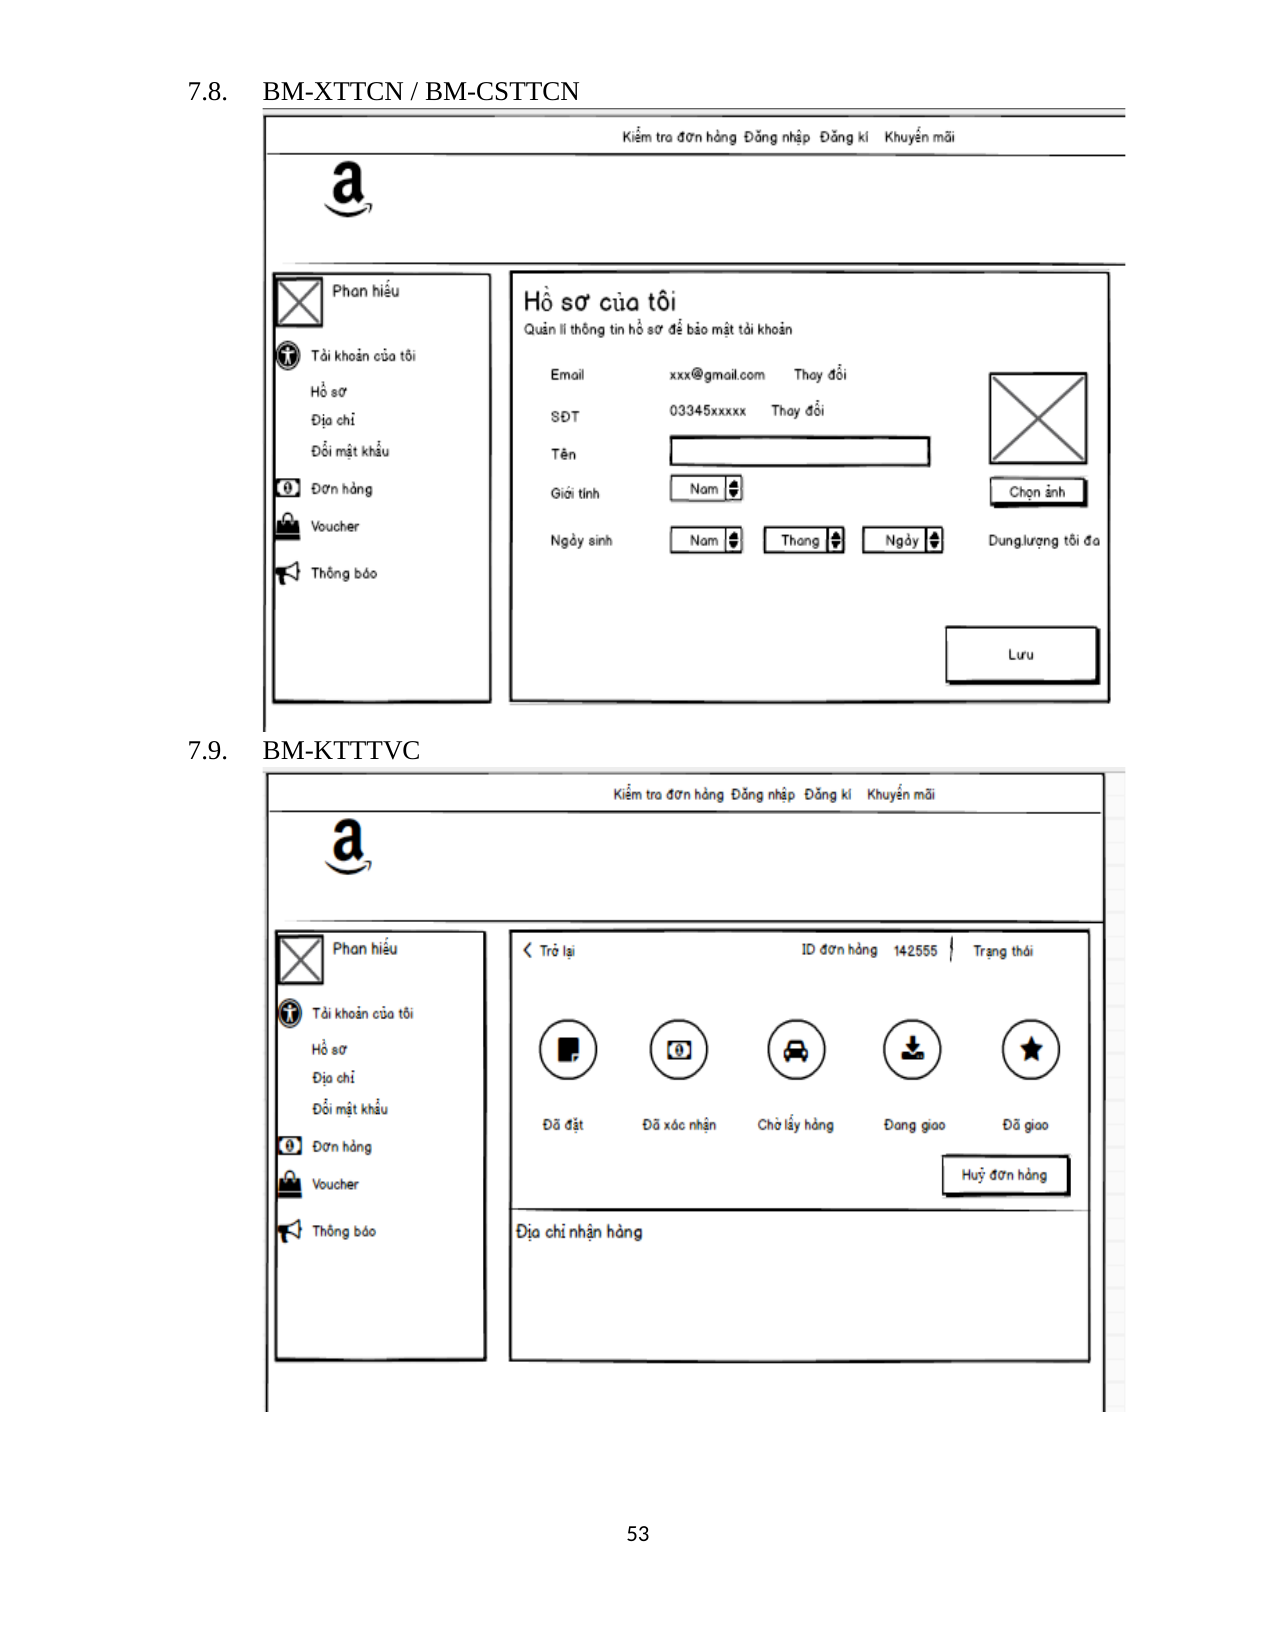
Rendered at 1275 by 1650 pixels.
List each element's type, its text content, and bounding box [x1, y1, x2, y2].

list BM-KTTTVC [187, 734, 1200, 765]
picture [262, 108, 1126, 732]
list BM-XTTCN / BM-CSTTCN [187, 75, 1200, 106]
picture [262, 767, 1126, 1412]
